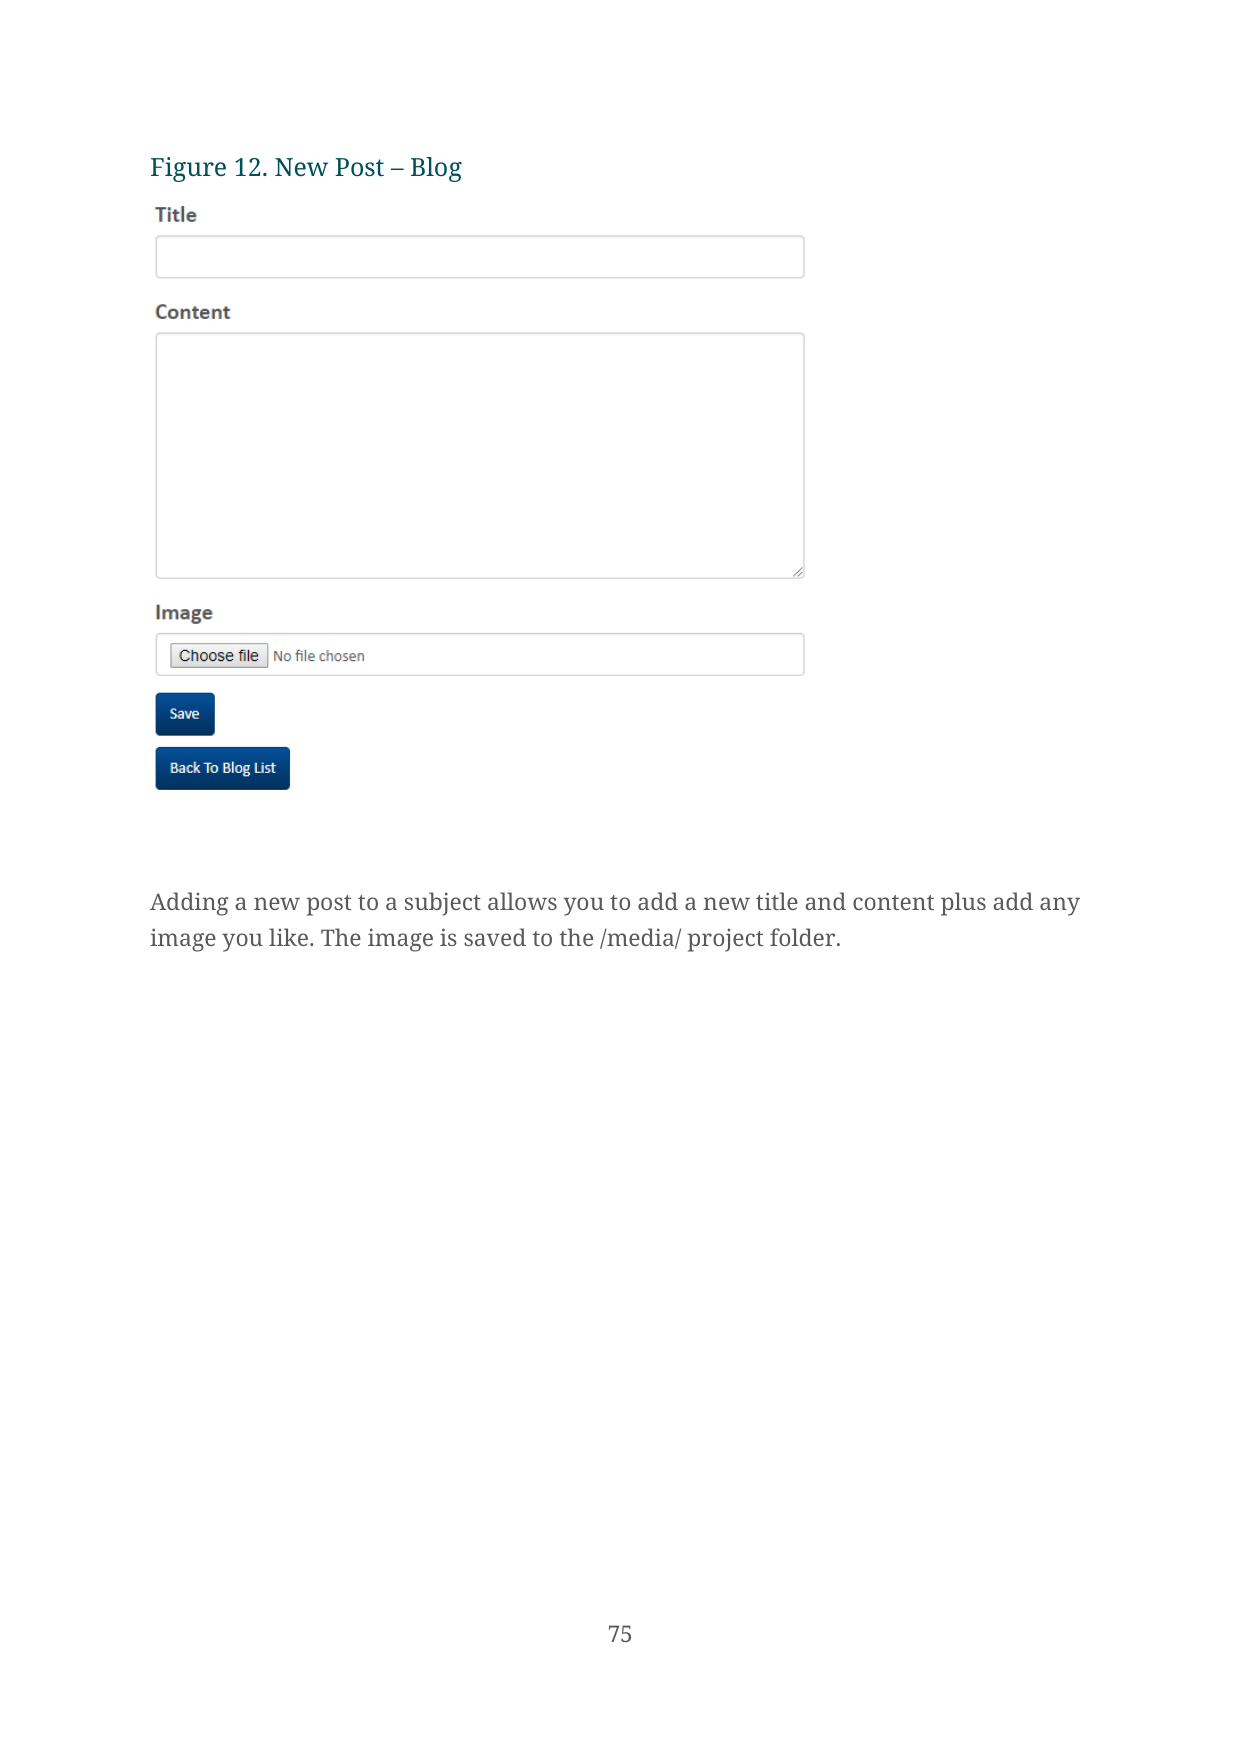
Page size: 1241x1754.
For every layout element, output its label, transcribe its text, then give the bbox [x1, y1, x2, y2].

picture [150, 188, 814, 808]
text Adding a new post to a subject allows you to add a new title and content plus add any image you like. The image is saved to the /media/ project folder. [150, 886, 1090, 953]
